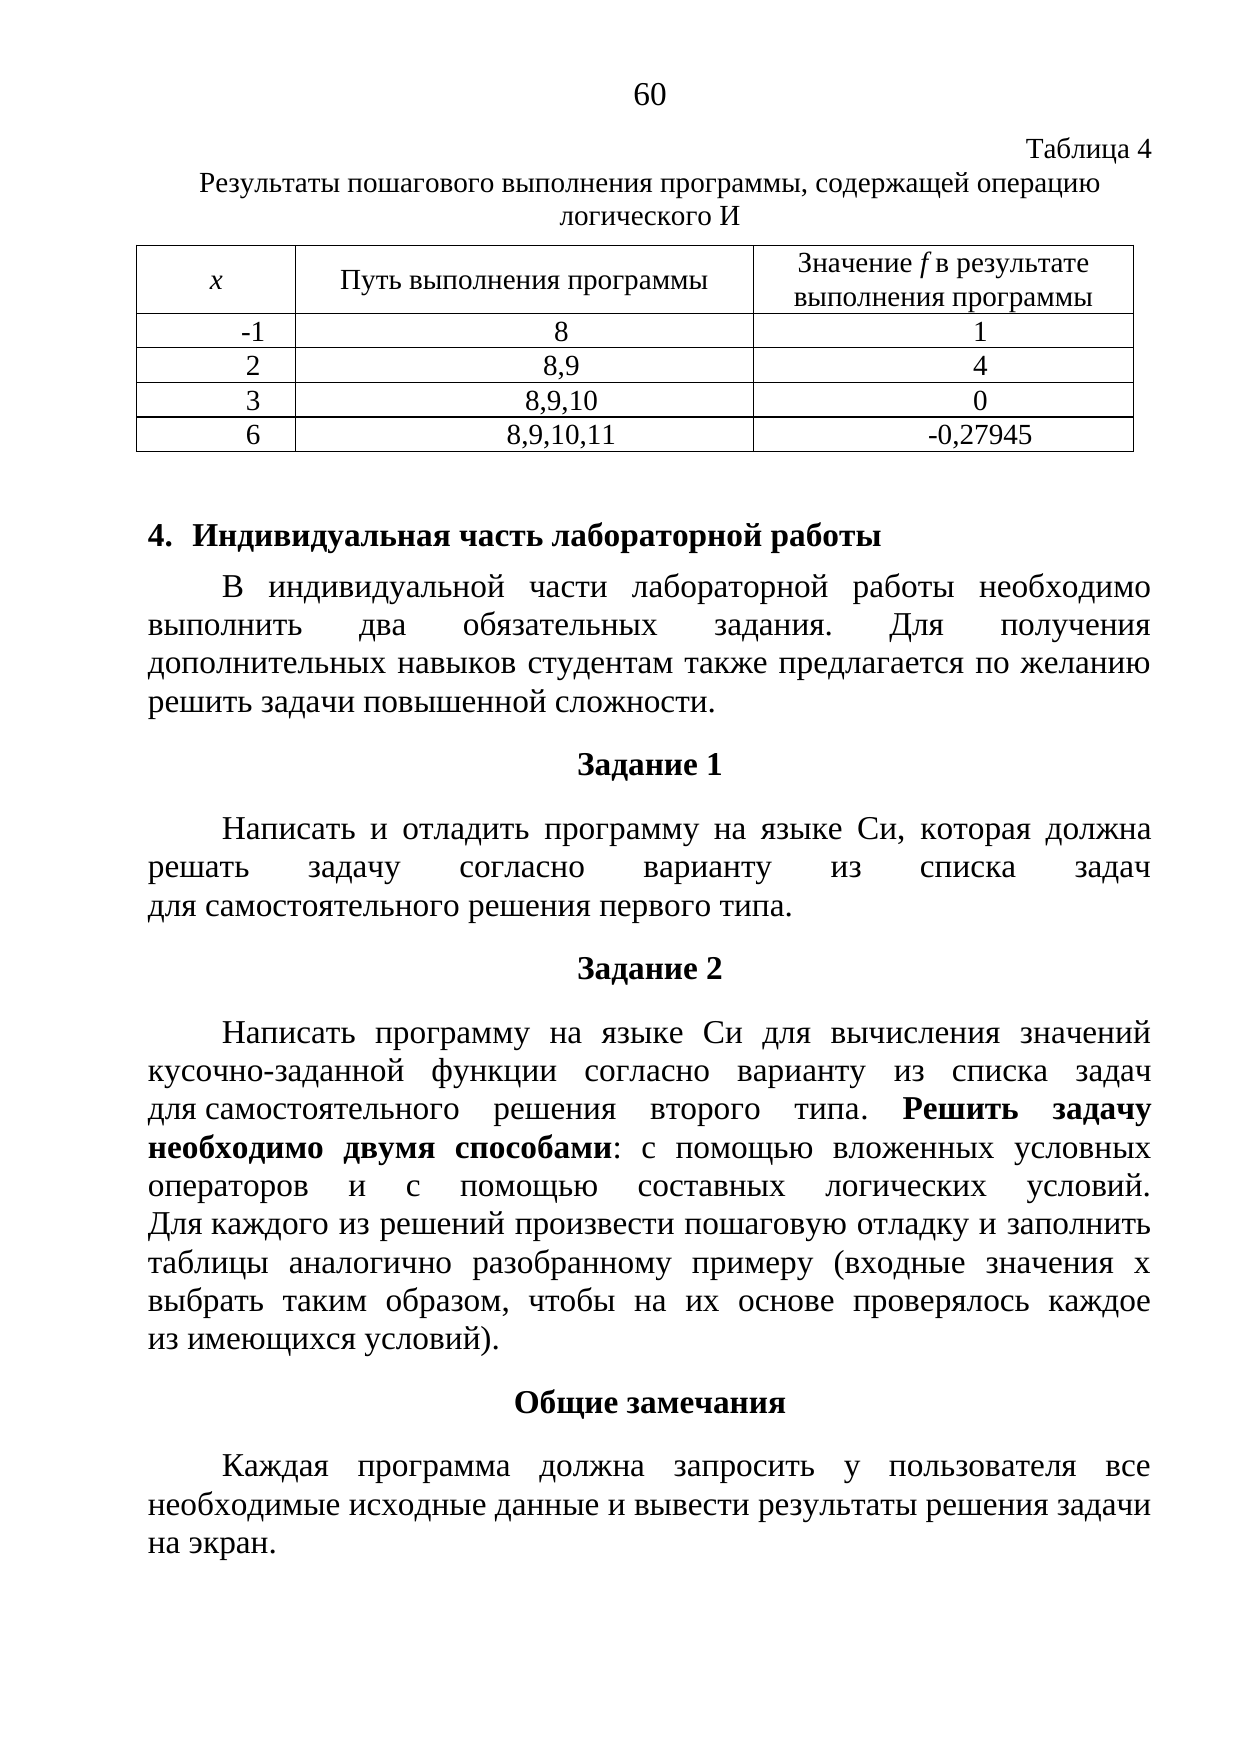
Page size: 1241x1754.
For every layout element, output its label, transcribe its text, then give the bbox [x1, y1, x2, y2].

text Написать и отладить программу на языке Си, которая должна решать задачу согласно варианту из списка задач для самостоятельного решения первого типа. [148, 808, 1152, 923]
subtitle Индивидуальная часть лабораторной работы [148, 515, 1152, 554]
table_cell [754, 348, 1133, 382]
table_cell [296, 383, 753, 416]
text Написать программу на языке Си для вычисления значений кусочно-заданной функции согласно варианту из списка задач для самостоятельного решения второго типа. Решить задачу необходимо двумя способами: с помощью вложенных условных операторов и с помощью составных логических условий. Для каждого из решений произвести пошаговую отладку и заполнить таблицы аналогично разобранному примеру (входные значения х выбрать таким образом, чтобы на их основе проверялось каждое из имеющихся условий). [148, 1012, 1152, 1357]
text Каждая программа должна запросить у пользователя все необходимые исходные данные и вывести результаты решения задачи на экран. [148, 1446, 1152, 1561]
subtitle Задание 2 [148, 948, 1152, 987]
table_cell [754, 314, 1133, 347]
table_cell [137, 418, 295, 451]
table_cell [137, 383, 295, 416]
text В индивидуальной части лабораторной работы необходимо выполнить два обязательных задания. Для получения дополнительных навыков студентам также предлагается по желанию решить задачи повышенной сложности. [148, 566, 1152, 719]
subtitle Общие замечания [148, 1382, 1152, 1420]
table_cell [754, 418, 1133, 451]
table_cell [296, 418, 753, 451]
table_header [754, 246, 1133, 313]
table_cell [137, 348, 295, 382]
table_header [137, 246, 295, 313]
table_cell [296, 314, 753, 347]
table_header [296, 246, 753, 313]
text Таблица 4 [148, 131, 1152, 165]
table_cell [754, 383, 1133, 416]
text Результаты пошагового выполнения программы, содержащей операцию логического И [148, 165, 1152, 232]
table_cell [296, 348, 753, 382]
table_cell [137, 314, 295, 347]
subtitle Задание 1 [148, 744, 1152, 783]
